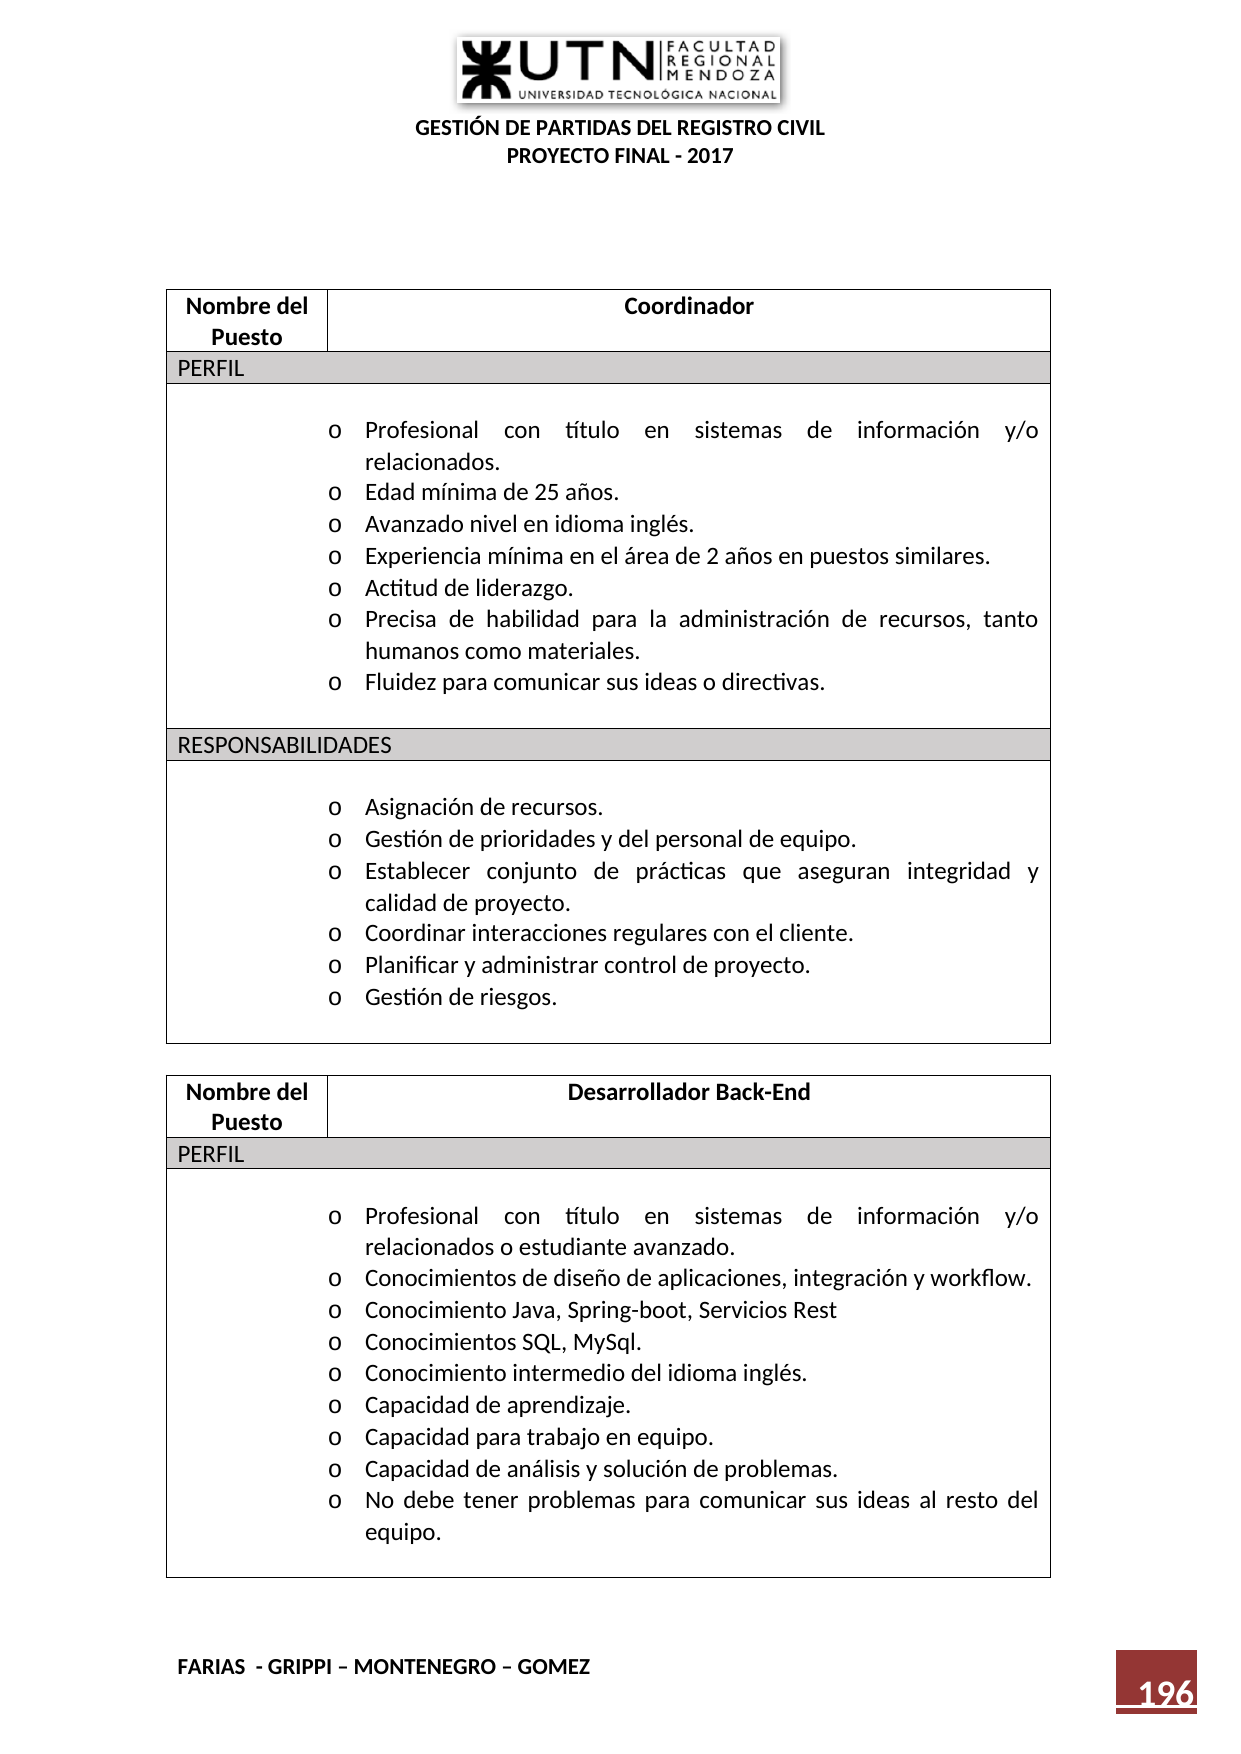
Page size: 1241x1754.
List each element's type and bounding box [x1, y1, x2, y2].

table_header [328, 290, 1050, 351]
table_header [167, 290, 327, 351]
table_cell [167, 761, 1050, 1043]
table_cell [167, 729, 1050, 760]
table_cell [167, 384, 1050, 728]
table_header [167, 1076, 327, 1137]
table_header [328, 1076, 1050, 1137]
picture [449, 29, 791, 114]
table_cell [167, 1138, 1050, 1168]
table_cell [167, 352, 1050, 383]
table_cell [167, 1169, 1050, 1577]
